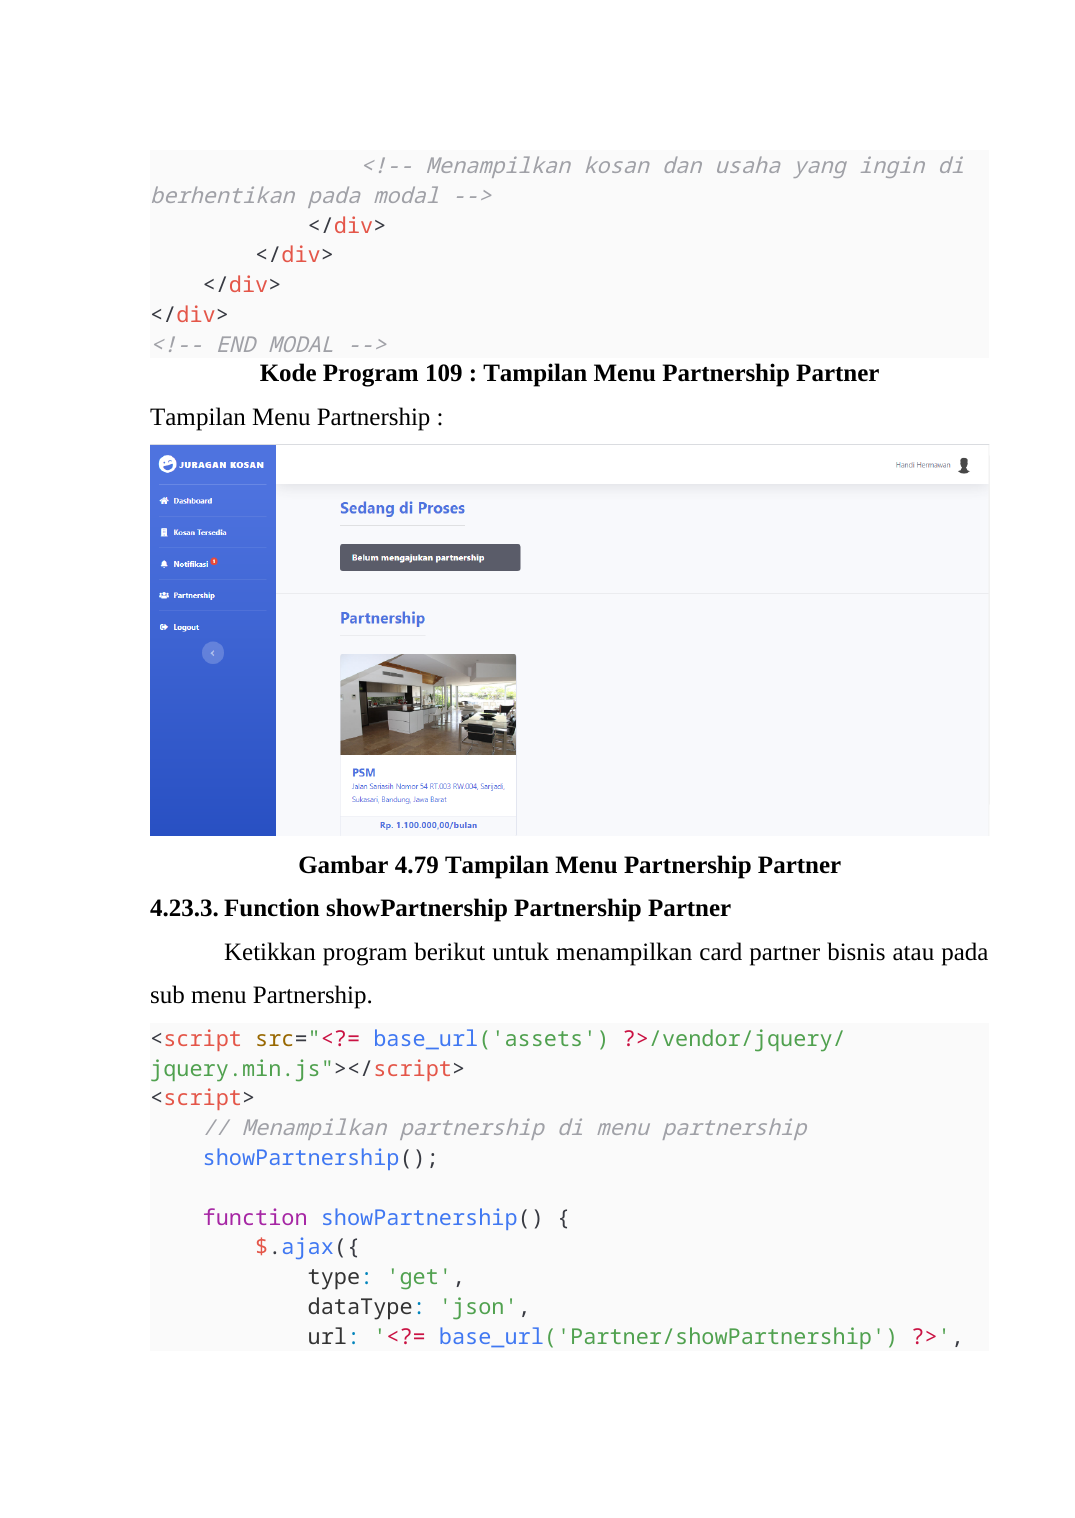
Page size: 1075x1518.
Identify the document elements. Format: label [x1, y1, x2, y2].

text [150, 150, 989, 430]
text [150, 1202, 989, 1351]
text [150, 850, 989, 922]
picture [150, 444, 990, 836]
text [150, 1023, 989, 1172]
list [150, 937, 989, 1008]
